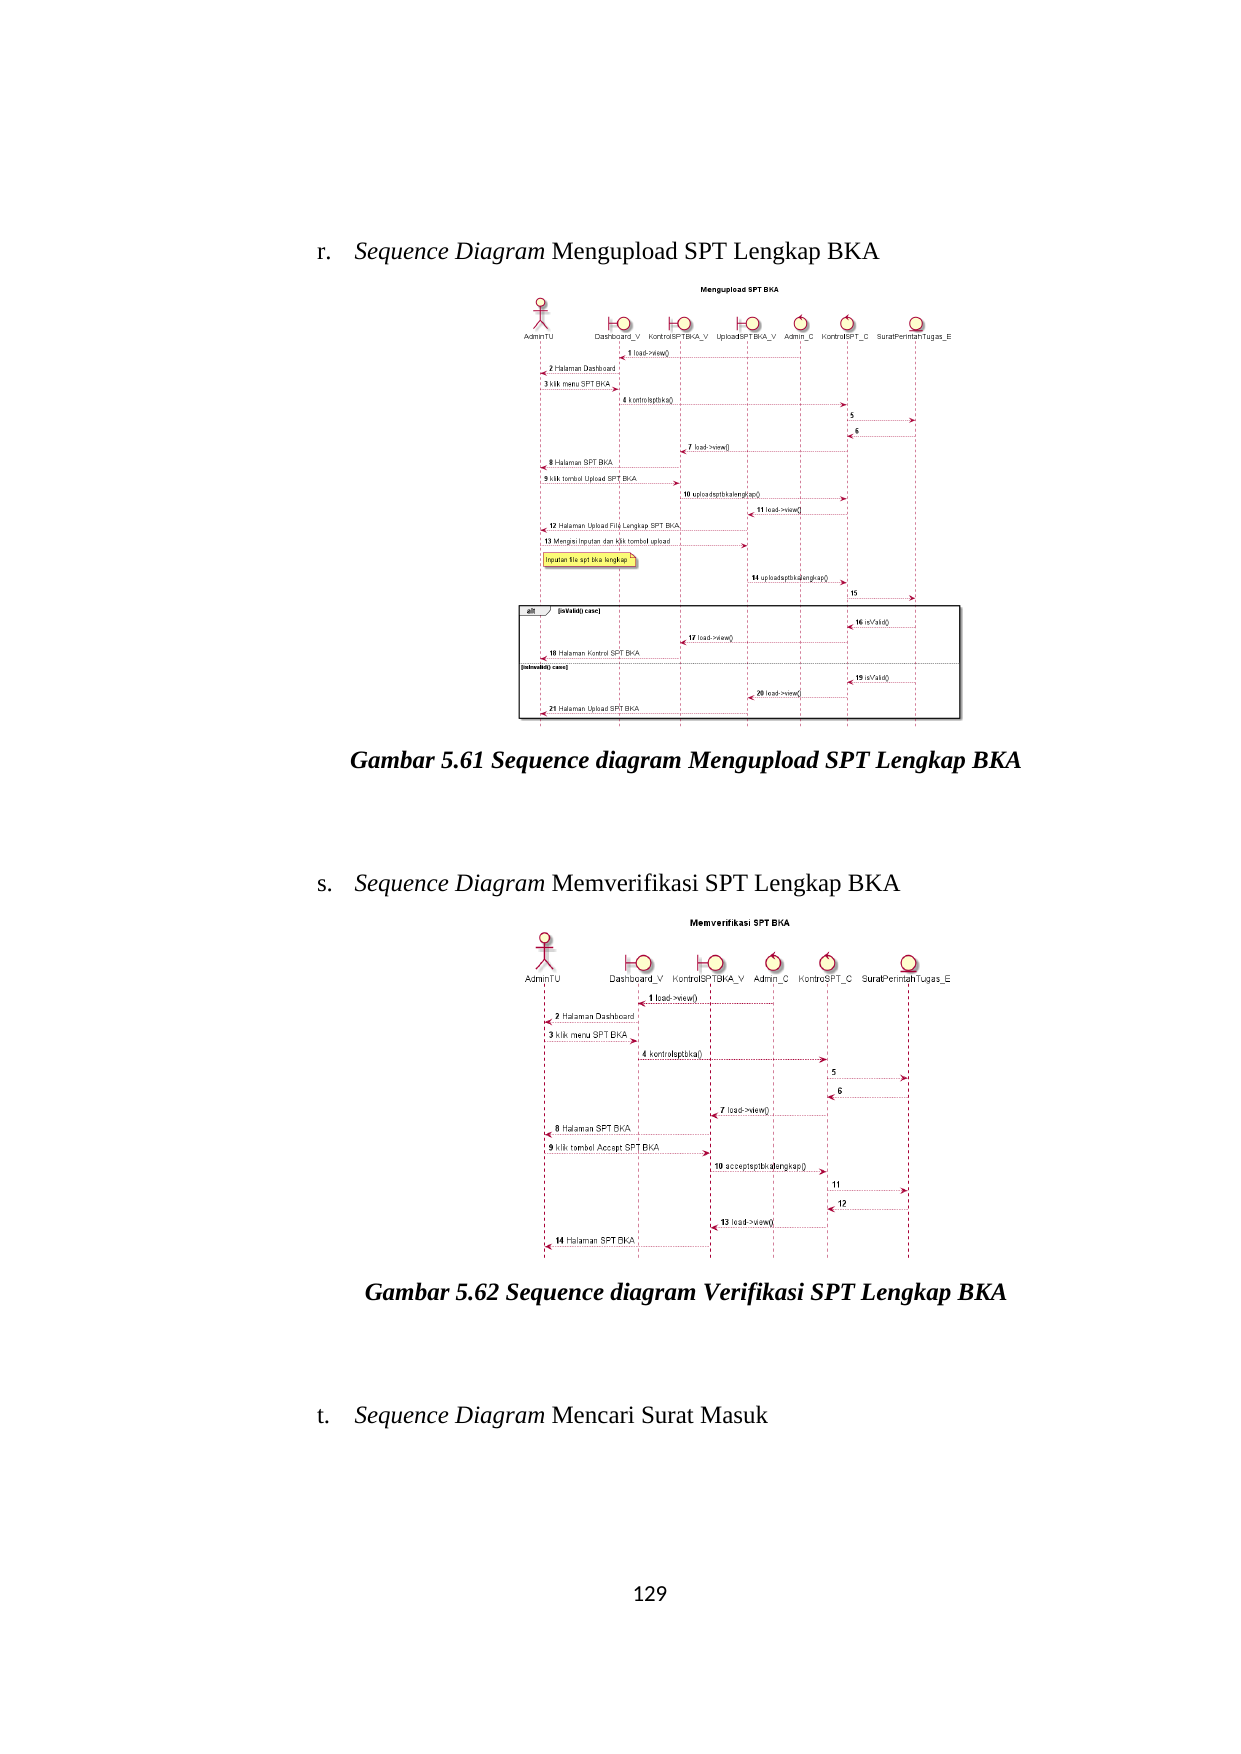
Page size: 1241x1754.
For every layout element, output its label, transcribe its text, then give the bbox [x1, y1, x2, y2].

text Gambar 5.61 Sequence diagram Mengupload SPT Lengkap BKA [311, 745, 1063, 774]
list Sequence Diagram Mengupload SPT Lengkap BKA [317, 236, 1063, 265]
picture [512, 279, 965, 732]
text Gambar 5.62 Sequence diagram Verifikasi SPT Lengkap BKA [311, 1277, 1063, 1306]
list Sequence Diagram Mencari Surat Masuk [317, 1400, 1063, 1428]
picture [520, 910, 957, 1264]
list Sequence Diagram Memverifikasi SPT Lengkap BKA [317, 868, 1063, 896]
